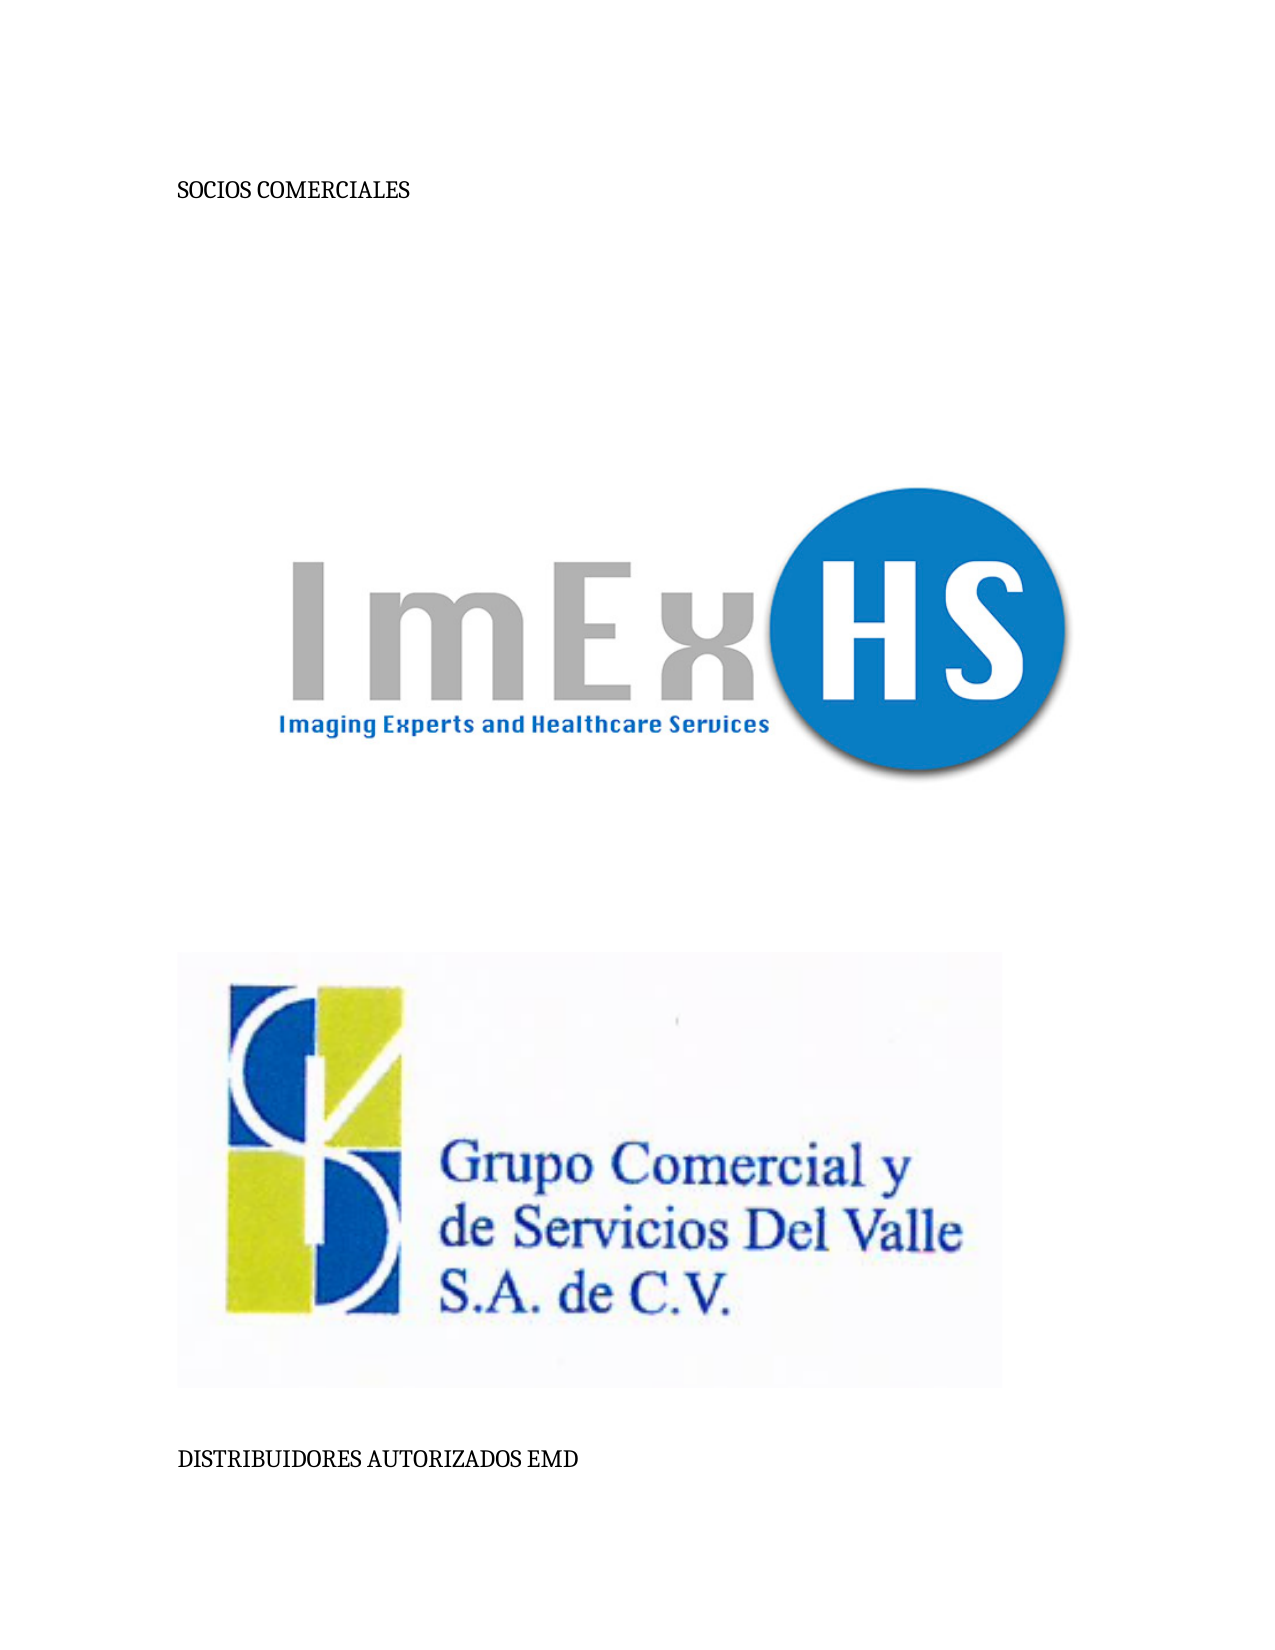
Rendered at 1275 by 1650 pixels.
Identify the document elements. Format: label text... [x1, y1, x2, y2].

text SOCIOS COMERCIALES [177, 176, 1098, 205]
picture [177, 952, 1003, 1388]
text DISTRIBUIDORES AUTORIZADOS EMD [177, 1445, 1098, 1474]
picture [177, 348, 1098, 924]
